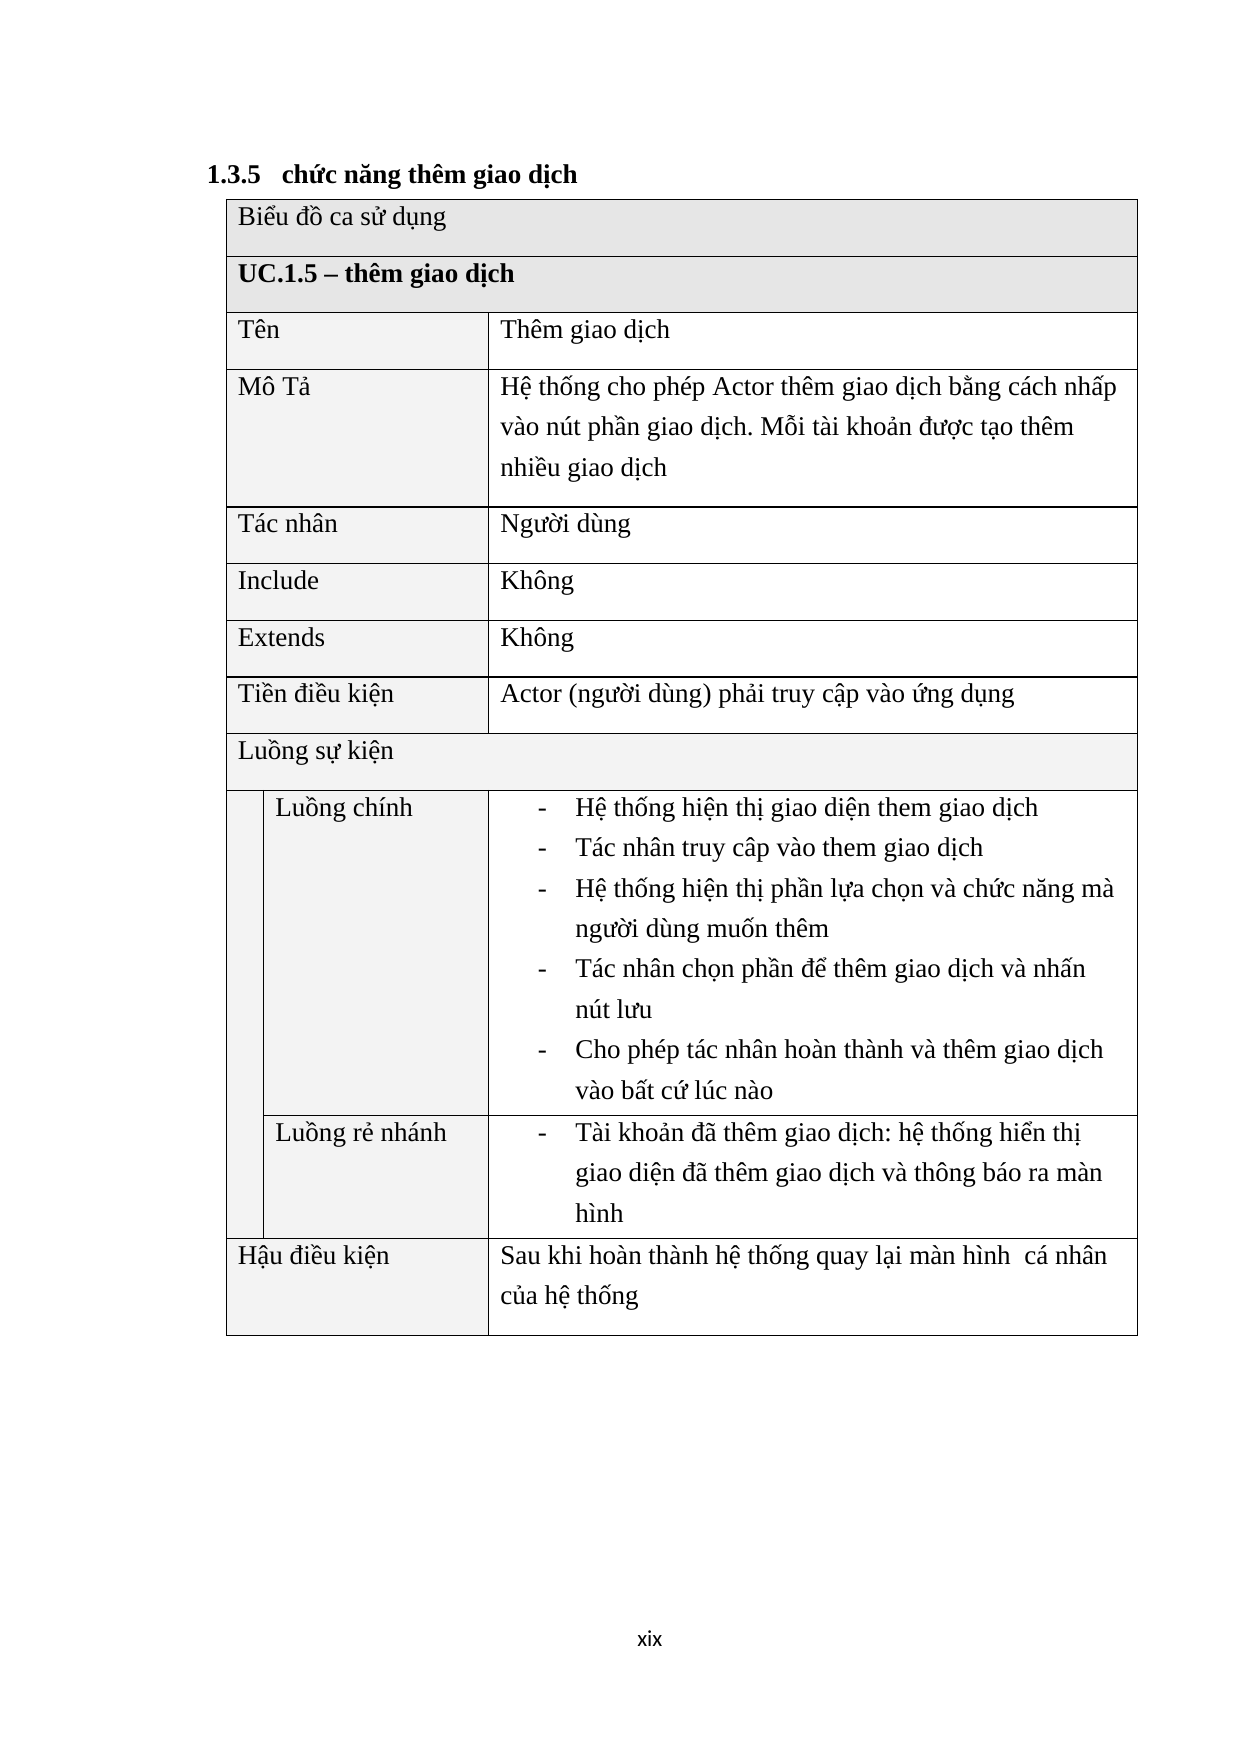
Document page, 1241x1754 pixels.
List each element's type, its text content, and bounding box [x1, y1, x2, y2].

table_cell Include [227, 564, 488, 620]
table_header Biểu đồ ca sử dụng [227, 200, 1137, 256]
table_cell UC.1.5 – thêm giao dịch [227, 257, 1137, 312]
table_cell [227, 791, 263, 1238]
table_cell Tên [227, 313, 488, 369]
table_cell Thêm giao dịch [489, 313, 1137, 369]
table_cell Tiền điều kiện [227, 678, 488, 733]
table_cell Hệ thống hiện thị giao diện them giao dịch Tác nhân truy câp vào them giao dịch Hệ thống hiện thị phần lựa chọn và chức năng mà người dùng muốn thêm Tác nhân chọn phần để thêm giao dịch và nhấn nút lưu Cho phép tác nhân hoàn thành và thêm giao dịch vào bất cứ lúc nào [489, 791, 1137, 1115]
table_cell Hệ thống cho phép Actor thêm giao dịch bằng cách nhấp vào nút phần giao dịch. Mỗi tài khoản được tạo thêm nhiều giao dịch [489, 370, 1137, 506]
table_cell Không [489, 621, 1137, 676]
table_cell Actor (người dùng) phải truy cập vào ứng dụng [489, 678, 1137, 733]
table_cell Hậu điều kiện [227, 1239, 488, 1335]
table_cell Sau khi hoàn thành hệ thống quay lại màn hình cá nhân của hệ thống [489, 1239, 1137, 1335]
table_cell Luồng rẻ nhánh [264, 1116, 488, 1238]
list chức năng thêm giao dịch [207, 158, 1122, 190]
table_cell Luồng chính [264, 791, 488, 1115]
table_cell Không [489, 564, 1137, 620]
table_cell Extends [227, 621, 488, 676]
table_cell Tài khoản đã thêm giao dịch: hệ thống hiển thị giao diện đã thêm giao dịch và thông báo ra màn hình [489, 1116, 1137, 1238]
table_cell Tác nhân [227, 508, 488, 563]
table_cell Luồng sự kiện [227, 734, 1137, 790]
table_cell Mô Tả [227, 370, 488, 506]
table_cell Người dùng [489, 508, 1137, 563]
